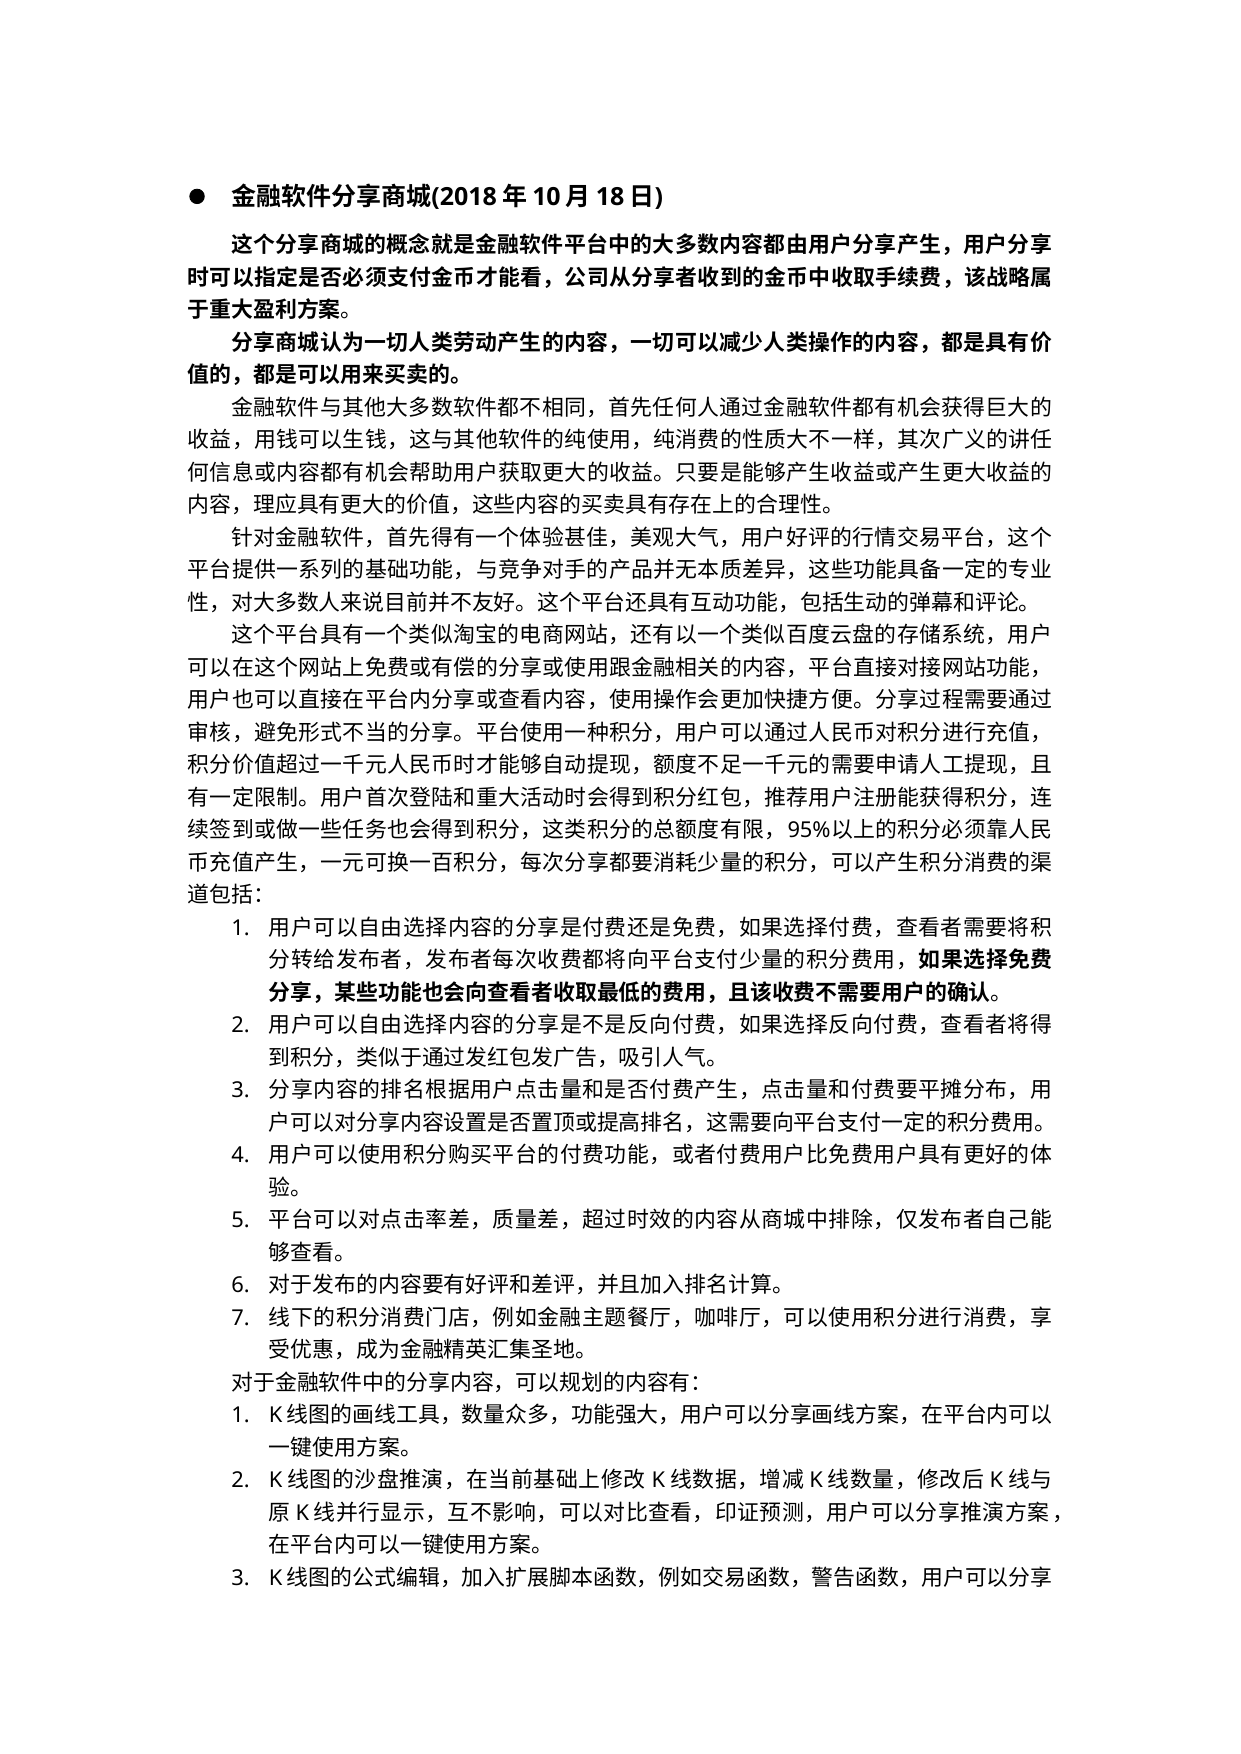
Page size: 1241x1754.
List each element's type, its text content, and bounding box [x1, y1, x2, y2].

list 对于发布的内容要有好评和差评，并且加入排名计算。 [231, 1267, 1053, 1299]
list 用户可以自由选择内容的分享是不是反向付费，如果选择反向付费，查看者将得到积分，类似于通过发红包发广告，吸引人气。 [231, 1007, 1053, 1072]
text 金融软件与其他大多数软件都不相同，首先任何人通过金融软件都有机会获得巨大的收益，用钱可以生钱，这与其他软件的纯使用，纯消费的性质大不一样，其次广义的讲任何信息或内容都有机会帮助用户获取更大的收益。只要是能够产生收益或产生更大收益的内容，理应具有更大的价值，这些内容的买卖具有存在上的合理性。 [187, 389, 1053, 519]
text 针对金融软件，首先得有一个体验甚佳，美观大气，用户好评的行情交易平台，这个平台提供一系列的基础功能，与竞争对手的产品并无本质差异，这些功能具备一定的专业性，对大多数人来说目前并不友好。这个平台还具有互动功能，包括生动的弹幕和评论。 [187, 519, 1053, 617]
text 这个分享商城的概念就是金融软件平台中的大多数内容都由用户分享产生，用户分享时可以指定是否必须支付金币才能看，公司从分享者收到的金币中收取手续费，该战略属于重大盈利方案。 [187, 227, 1053, 324]
text 对于金融软件中的分享内容，可以规划的内容有： [187, 1364, 1053, 1397]
list 分享内容的排名根据用户点击量和是否付费产生，点击量和付费要平摊分布，用户可以对分享内容设置是否置顶或提高排名，这需要向平台支付一定的积分费用。 [231, 1072, 1053, 1137]
text 这个平台具有一个类似淘宝的电商网站，还有以一个类似百度云盘的存储系统，用户可以在这个网站上免费或有偿的分享或使用跟金融相关的内容，平台直接对接网站功能，用户也可以直接在平台内分享或查看内容，使用操作会更加快捷方便。分享过程需要通过审核，避免形式不当的分享。平台使用一种积分，用户可以通过人民币对积分进行充值，积分价值超过一千元人民币时才能够自动提现，额度不足一千元的需要申请人工提现，且有一定限制。用户首次登陆和重大活动时会得到积分红包，推荐用户注册能获得积分，连续签到或做一些任务也会得到积分，这类积分的总额度有限，95%以上的积分必须靠人民币充值产生，一元可换一百积分，每次分享都要消耗少量的积分，可以产生积分消费的渠道包括： [187, 617, 1053, 909]
list 用户可以自由选择内容的分享是付费还是免费，如果选择付费，查看者需要将积分转给发布者，发布者每次收费都将向平台支付少量的积分费用，如果选择免费分享，某些功能也会向查看者收取最低的费用，且该收费不需要用户的确认。 [231, 909, 1053, 1007]
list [231, 1559, 1053, 1592]
list K线图的沙盘推演，在当前基础上修改K线数据，增减K线数量，修改后K线与原K线并行显示，互不影响，可以对比查看，印证预测，用户可以分享推演方案，在平台内可以一键使用方案。 [231, 1462, 1053, 1559]
text 分享商城认为一切人类劳动产生的内容，一切可以减少人类操作的内容，都是具有价值的，都是可以用来买卖的。 [187, 324, 1053, 389]
list 用户可以使用积分购买平台的付费功能，或者付费用户比免费用户具有更好的体验。 [231, 1137, 1053, 1202]
list 金融软件分享商城(2018年10月18日) [187, 162, 1053, 227]
list 平台可以对点击率差，质量差，超过时效的内容从商城中排除，仅发布者自己能够查看。 [231, 1202, 1053, 1267]
list 线下的积分消费门店，例如金融主题餐厅，咖啡厅，可以使用积分进行消费，享受优惠，成为金融精英汇集圣地。 [231, 1299, 1053, 1364]
list K线图的画线工具，数量众多，功能强大，用户可以分享画线方案，在平台内可以一键使用方案。 [231, 1397, 1053, 1462]
